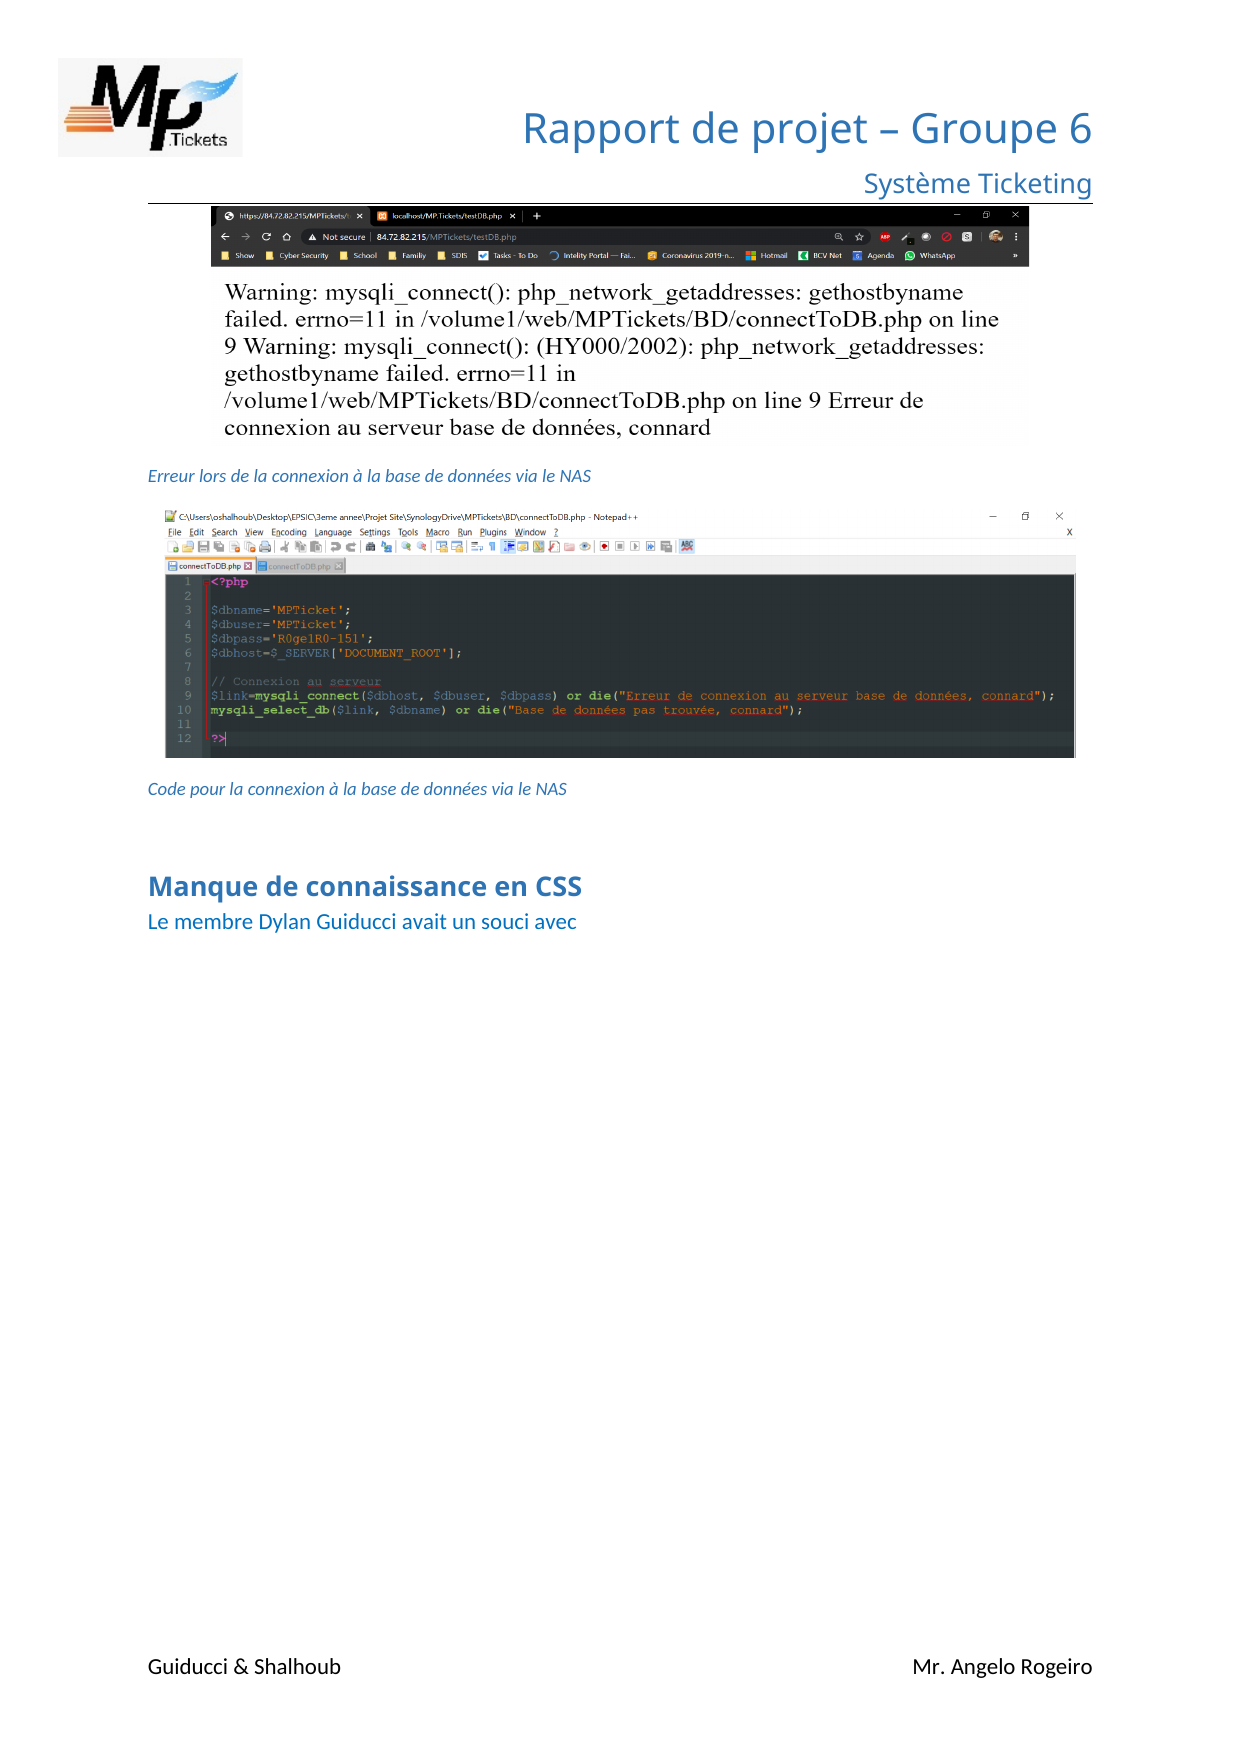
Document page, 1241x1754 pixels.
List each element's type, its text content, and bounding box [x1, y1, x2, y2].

text Erreur lors de la connexion à la base de données via le NAS [148, 464, 1093, 487]
text Le membre Dylan Guiducci avait un souci avec [148, 907, 1093, 935]
picture [211, 206, 1030, 446]
picture [58, 58, 243, 157]
text Code pour la connexion à la base de données via le NAS [148, 777, 1093, 799]
picture [164, 508, 1076, 758]
subtitle Manque de connaissance en CSS [148, 867, 1093, 904]
